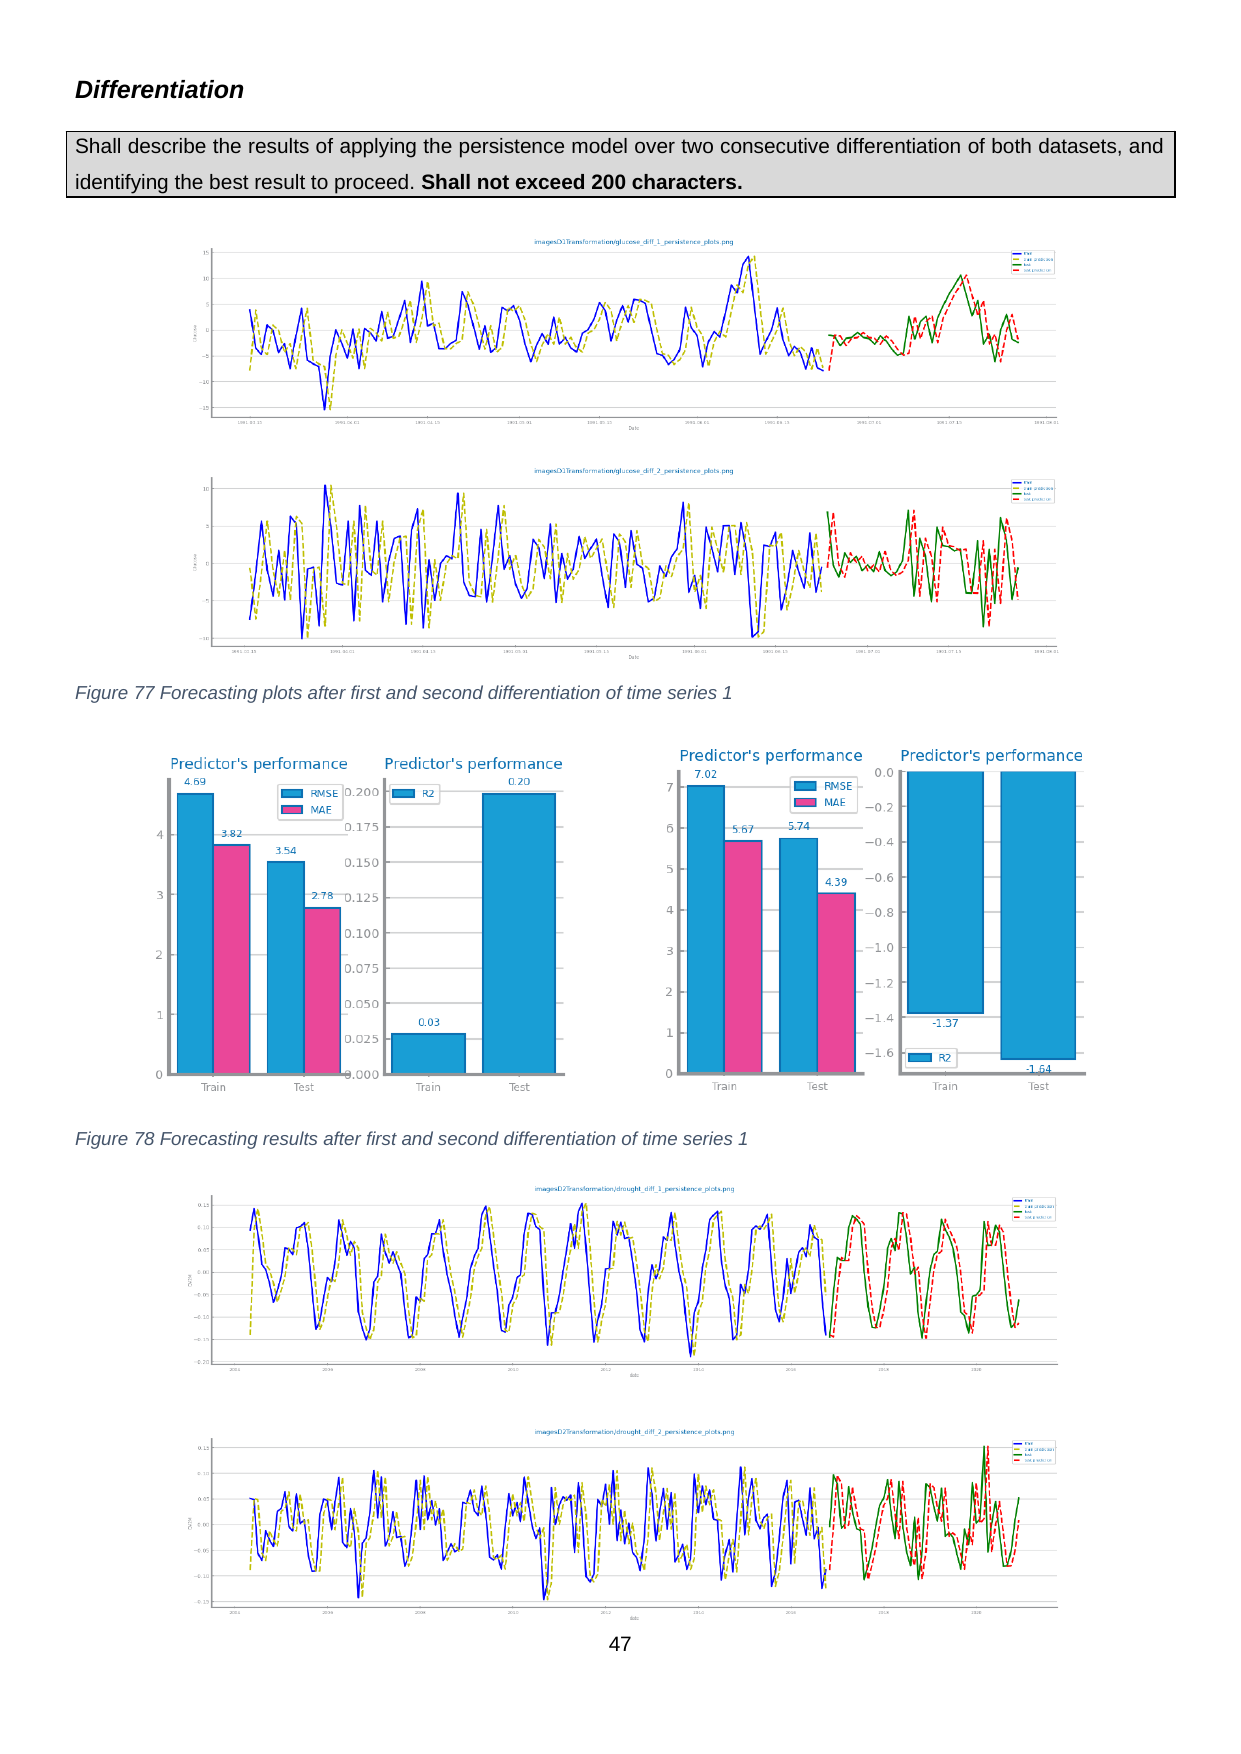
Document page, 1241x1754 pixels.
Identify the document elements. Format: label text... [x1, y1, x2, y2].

picture [75, 1169, 1166, 1388]
picture [75, 452, 1165, 670]
subtitle Differentiation [75, 75, 1165, 104]
picture [105, 724, 1135, 1116]
text Figure 78 Forecasting results after first and second differentiation of time series 1 [75, 1127, 1165, 1149]
text Shall describe the results of applying the persistence model over two consecutive differentiation of both datasets, and identifying the best result to proceed. Shall not exceed 200 characters. [67, 132, 1174, 196]
picture [75, 222, 1165, 441]
picture [75, 1412, 1166, 1631]
text Figure 77 Forecasting plots after first and second differentiation of time series 1 [75, 682, 1165, 703]
